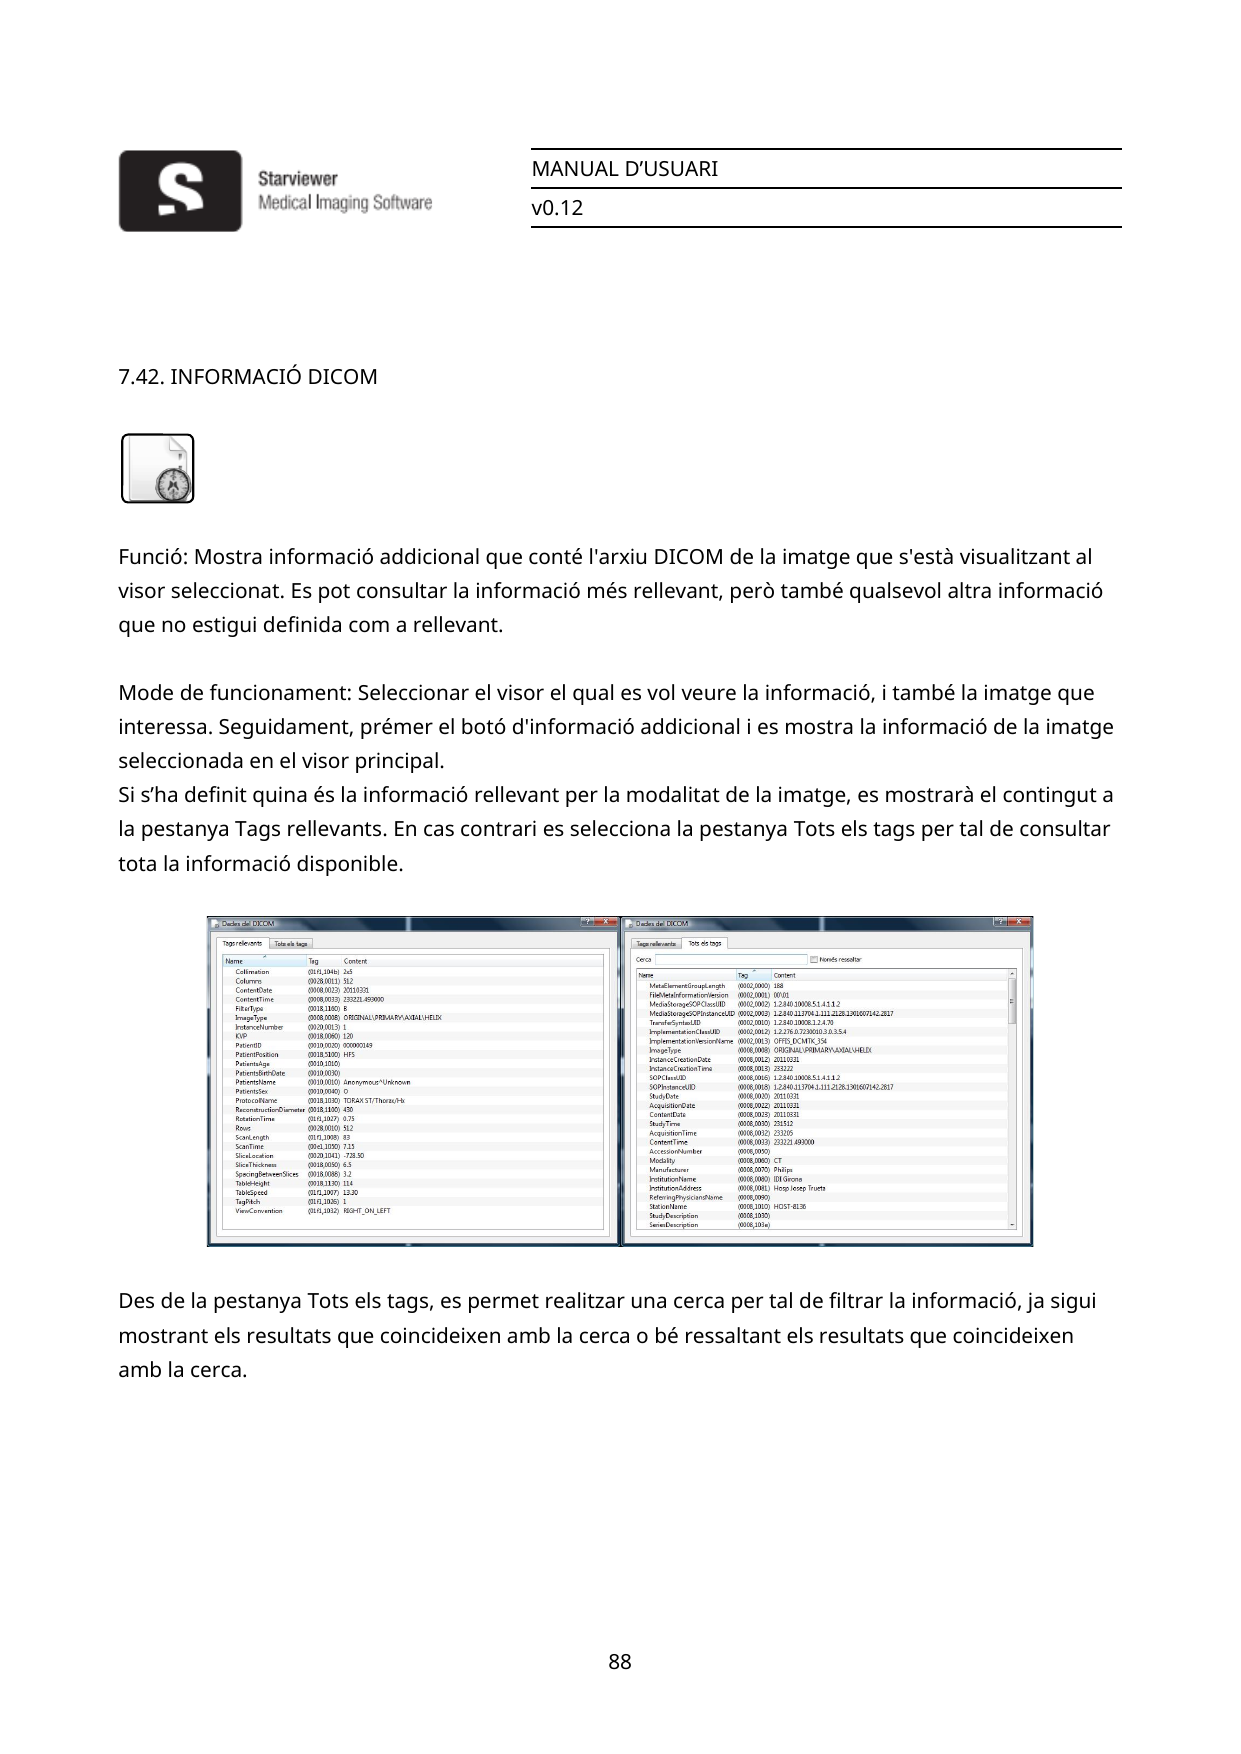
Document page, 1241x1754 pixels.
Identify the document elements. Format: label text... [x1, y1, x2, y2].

picture [206, 916, 1034, 1247]
subtitle Informació DICOM [118, 362, 1122, 391]
text Funció: Mostra informació addicional que conté l'arxiu DICOM de la imatge que s'està visualitzant al visor seleccionat. Es pot consultar la informació més rellevant, però també qualsevol altra informació que no estigui definida com a rellevant. [118, 542, 1122, 639]
picture [124, 436, 192, 501]
text Si s’ha definit quina és la informació rellevant per la modalitat de la imatge, es mostrarà el contingut a la pestanya Tags rellevants. En cas contrari es selecciona la pestanya Tots els tags per tal de consultar tota la informació disponible. [118, 781, 1122, 877]
text Des de la pestanya Tots els tags, es permet realitzar una cerca per tal de filtrar la informació, ja sigui mostrant els resultats que coincideixen amb la cerca o bé ressaltant els resultats que coincideixen amb la cerca. [118, 1287, 1122, 1383]
text Mode de funcionament: Seleccionar el visor el qual es vol veure la informació, i també la imatge que interessa. Seguidament, prémer el botó d'informació addicional i es mostra la informació de la imatge seleccionada en el visor principal. [118, 678, 1122, 775]
